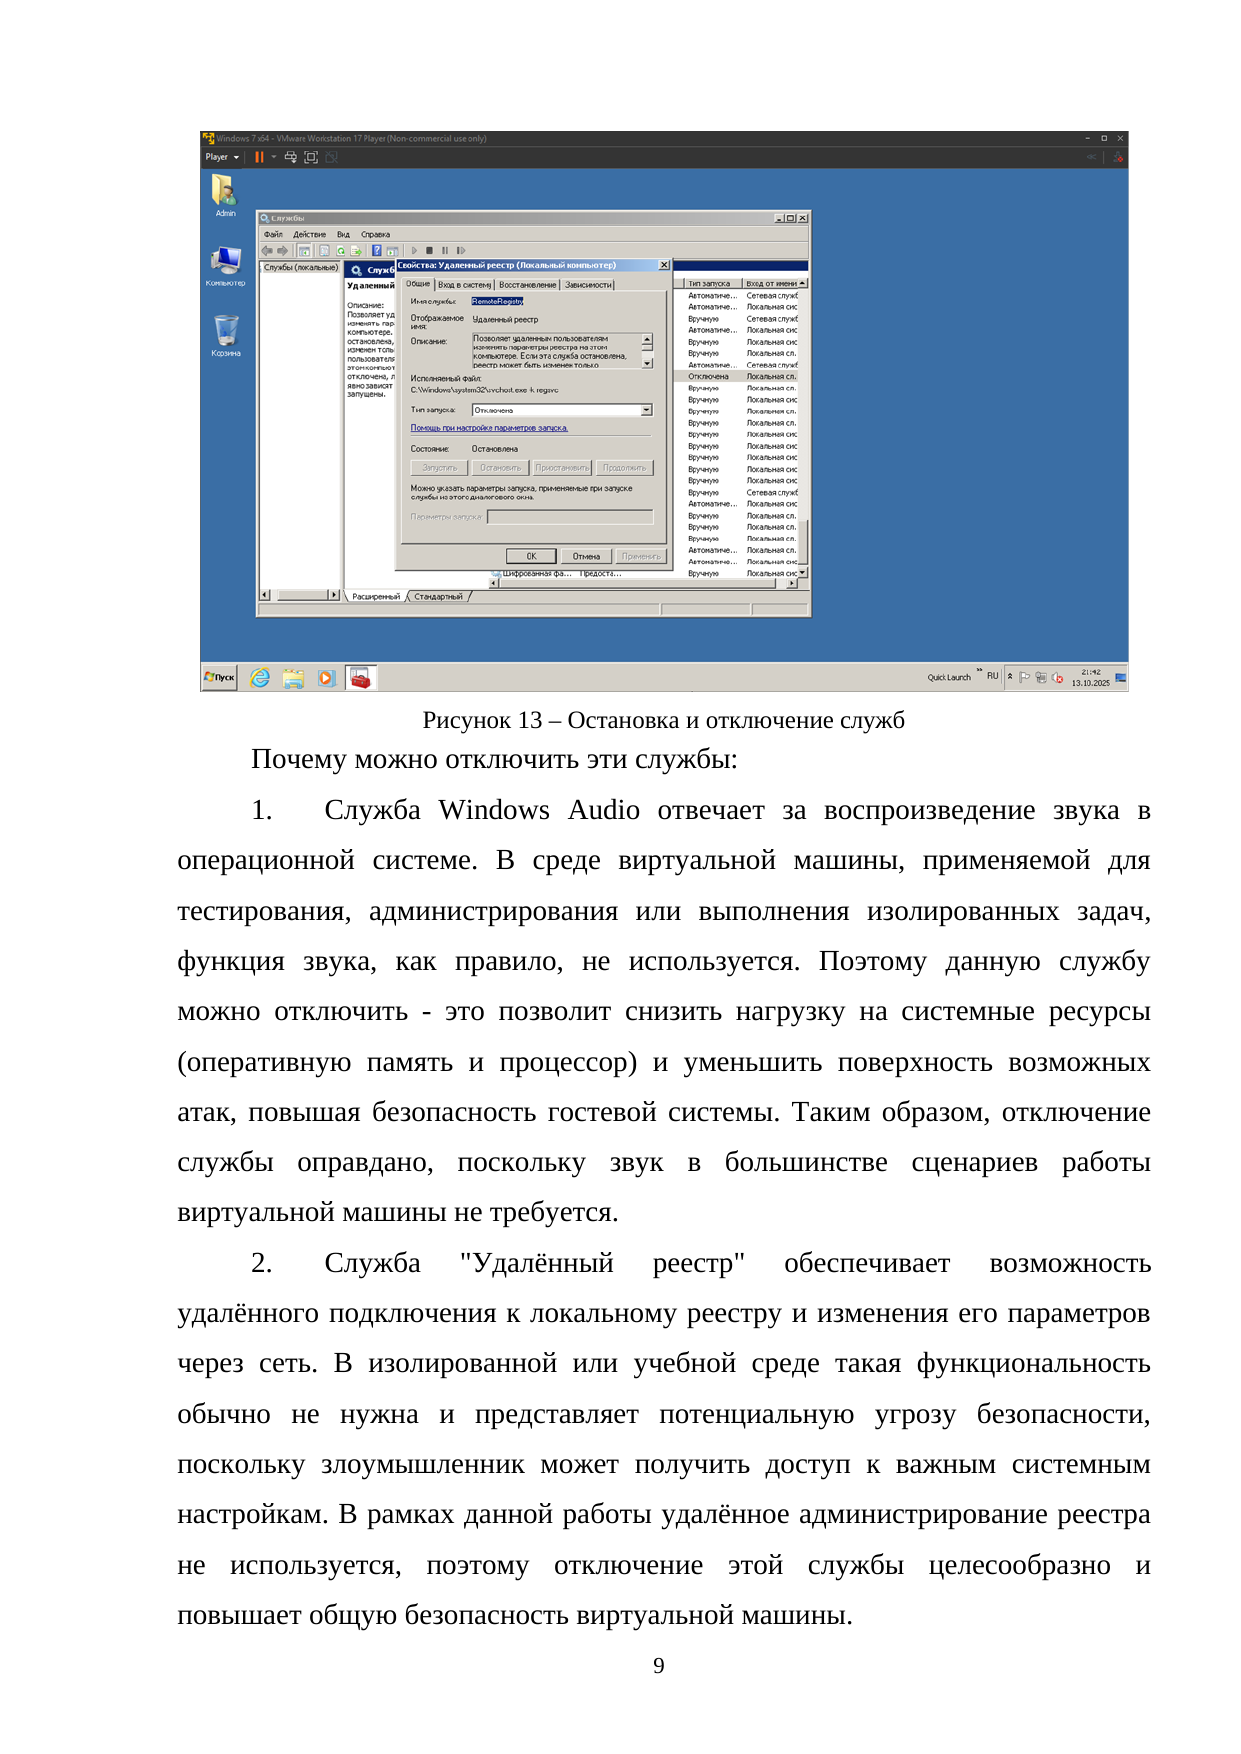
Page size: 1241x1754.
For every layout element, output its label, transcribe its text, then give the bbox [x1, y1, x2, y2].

text Почему можно отключить эти службы: [251, 742, 1166, 775]
picture [200, 131, 1129, 692]
text Рисунок 13 – Остановка и отключение служб [422, 141, 1166, 734]
list Служба "Удалённый реестр" обеспечивает возможность удалённого подключения к локальному реестру и изменения его параметров через сеть. В изолированной или учебной среде такая функциональность обычно не нужна и представляет потенциальную угрозу безопасности, поскольку злоумышленник может получить доступ к важным системным настройкам. В рамках данной работы удалённое администрирование реестра не используется, поэтому отключение этой службы целесообразно и повышает общую безопасность виртуальной машины. [177, 1245, 1152, 1631]
list Служба Windows Audio отвечает за воспроизведение звука в операционной системе. В среде виртуальной машины, применяемой для тестирования, администрирования или выполнения изолированных задач, функция звука, как правило, не используется. Поэтому данную службу можно отключить - это позволит снизить нагрузку на системные ресурсы (оперативную память и процессор) и уменьшить поверхность возможных атак, повышая безопасность гостевой системы. Таким образом, отключение службы оправдано, поскольку звук в большинстве сценариев работы виртуальной машины не требуется. [177, 792, 1152, 1228]
